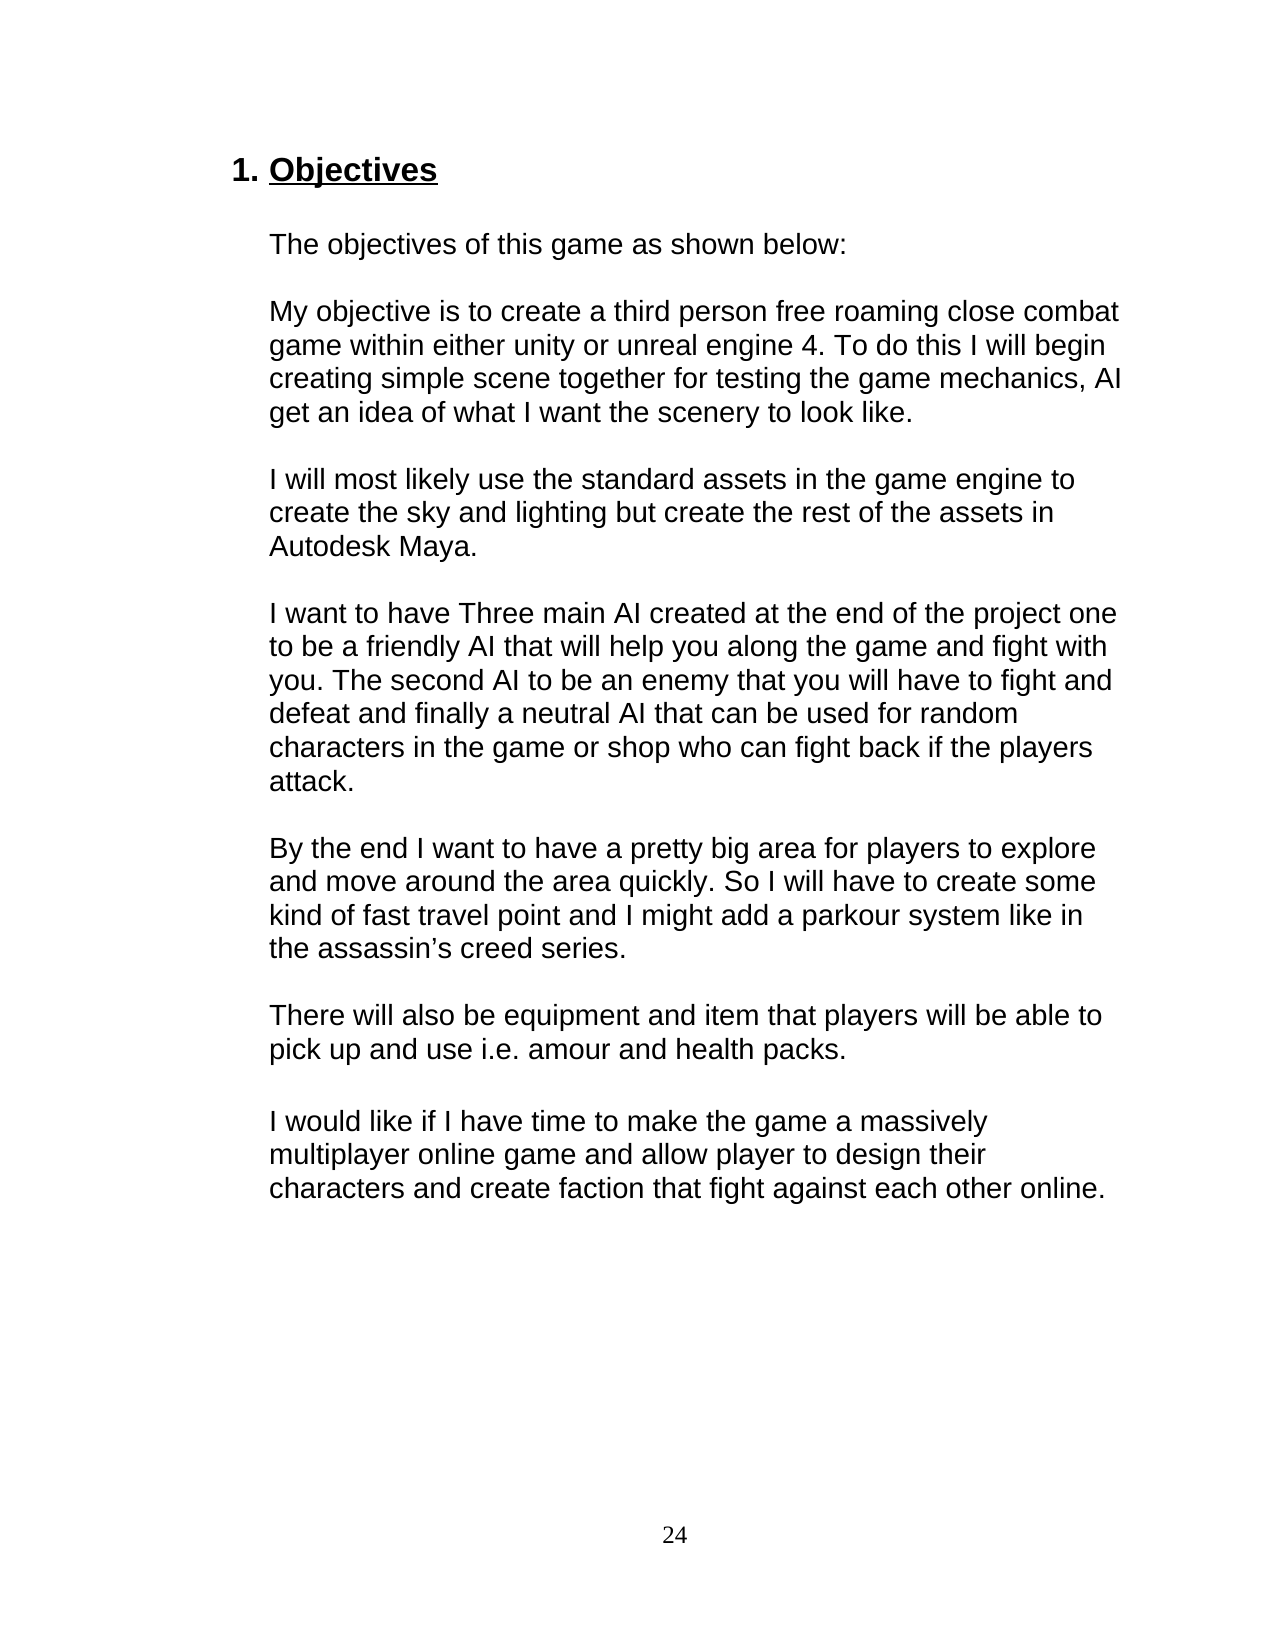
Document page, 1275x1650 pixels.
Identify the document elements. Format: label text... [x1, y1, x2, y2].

text The objectives of this game as shown below: [269, 227, 1125, 260]
text I would like if I have time to make the game a massively multiplayer online game and allow player to design their characters and create faction that fight against each other online. [269, 1104, 1125, 1204]
text I will most likely use the standard assets in the game engine to create the sky and lighting but create the rest of the assets in Autodesk Maya. [269, 462, 1125, 562]
text My objective is to create a third person free roaming close combat game within either unity or unreal engine 4. To do this I will begin creating simple scene together for testing the game mechanics, AI get an idea of what I want the scenery to look like. [269, 294, 1125, 428]
text There will also be equipment and item that players will be able to pick up and use i.e. amour and health packs. [269, 998, 1125, 1065]
list Objectives [231, 150, 1125, 188]
text I want to have Three main AI created at the end of the project one to be a friendly AI that will help you along the game and fight with you. The second AI to be an enemy that you will have to fight and defeat and finally a neutral AI that can be used for random characters in the game or shop who can fight back if the players attack. [269, 596, 1125, 797]
text By the end I want to have a pretty big area for players to explore and move around the area quickly. So I will have to create some kind of fast travel point and I might add a parkour system like in the assassin’s creed series. [269, 831, 1125, 965]
